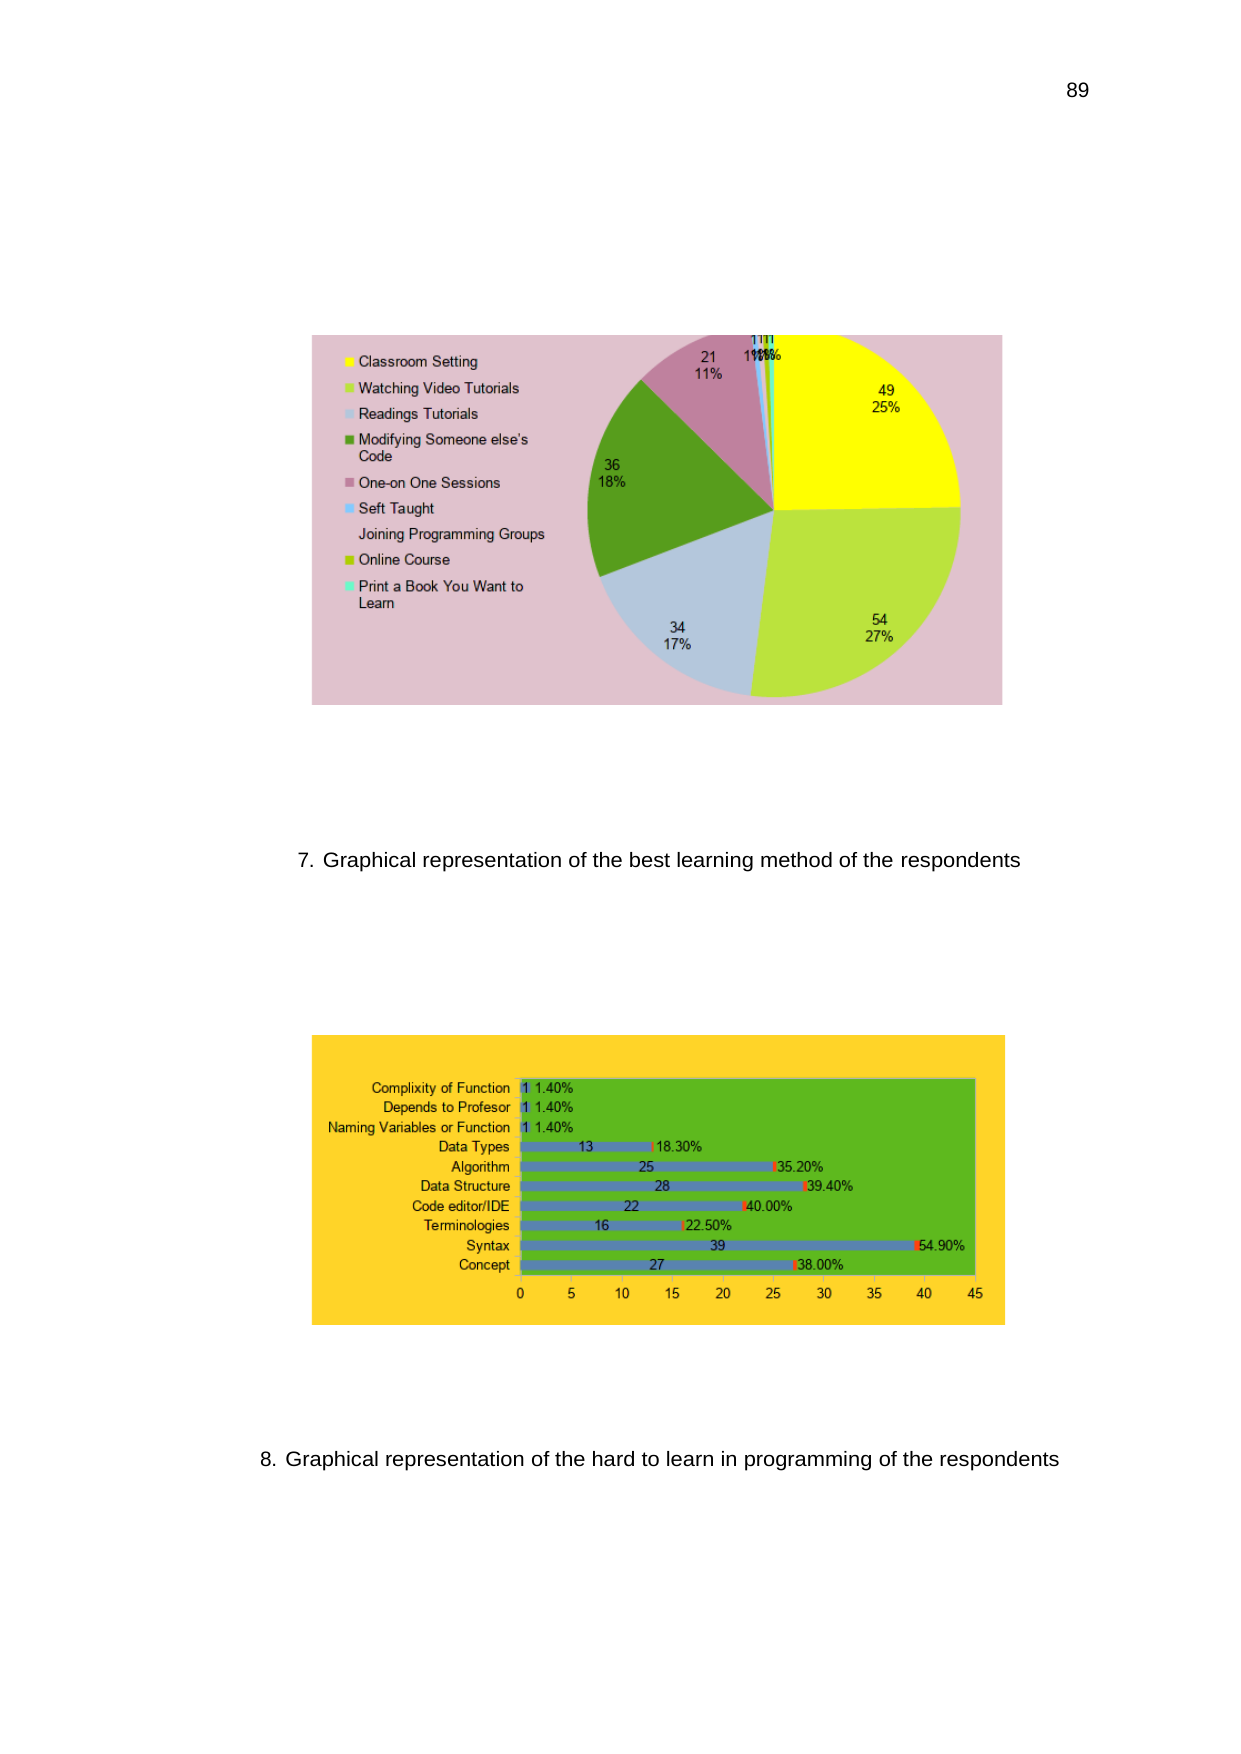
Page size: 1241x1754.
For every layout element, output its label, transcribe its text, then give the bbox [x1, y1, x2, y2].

picture [311, 1035, 1006, 1325]
picture [311, 335, 1003, 705]
list Graphical representation of the hard to learn in programming of the respondents [260, 1447, 1101, 1471]
list Graphical representation of the best learning method of the respondents [297, 848, 1101, 872]
